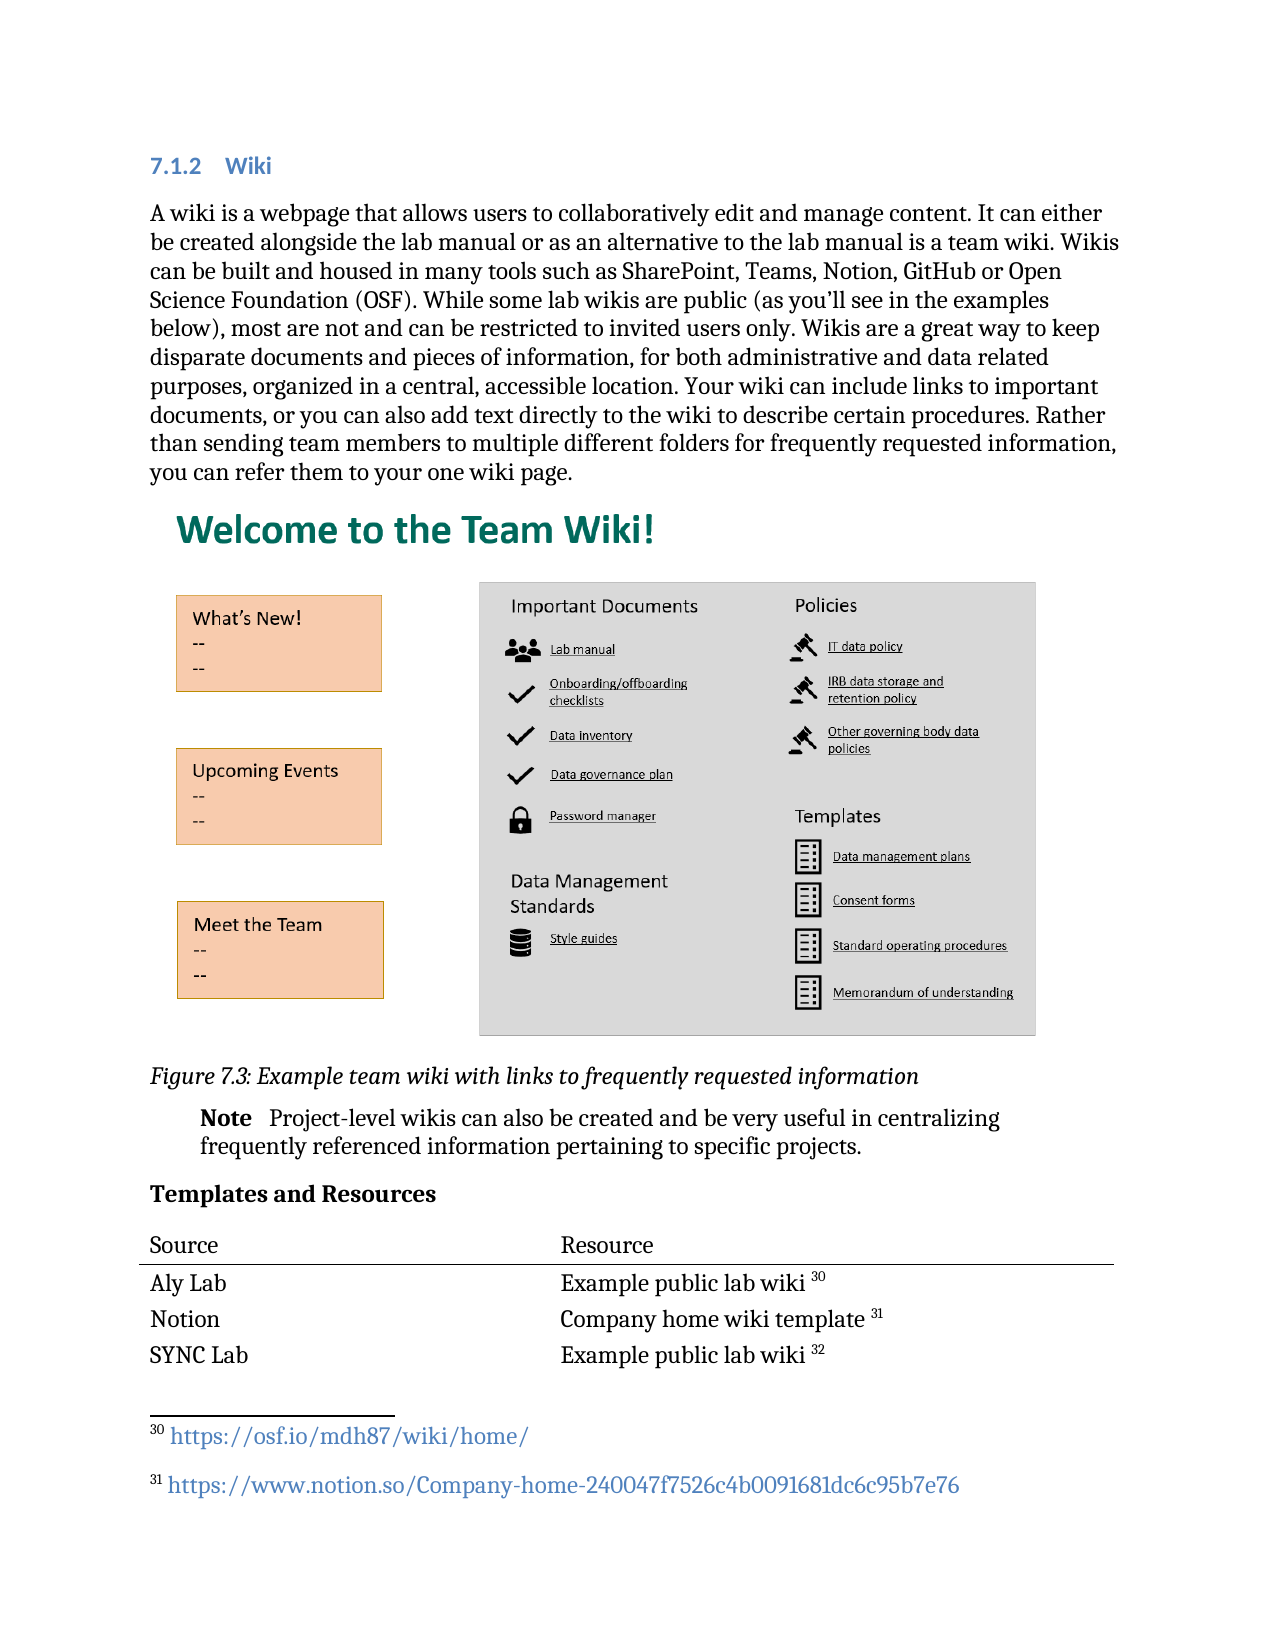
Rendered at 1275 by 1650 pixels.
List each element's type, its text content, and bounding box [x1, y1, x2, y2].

text Figure 7.3: Example team wiki with links to frequently requested information [150, 1062, 1125, 1091]
table_cell Company home wiki template [549, 1301, 1114, 1337]
table_cell SYNC Lab [139, 1338, 549, 1374]
table_cell Notion [139, 1301, 549, 1337]
text A wiki is a webpage that allows users to collaboratively edit and manage content. It can either be created alongside the lab manual or as an alternative to the lab manual is a team wiki. Wikis can be built and housed in many tools such as SharePoint, Teams, Notion, GitHub or Open Science Foundation (OSF). While some lab wikis are public (as you’ll see in the examples below), most are not and can be restricted to invited users only. Wikis are a great way to keep disparate documents and pieces of information, for both administrative and data related purposes, organized in a central, accessible location. Your wiki can include links to important documents, or you can also add text directly to the wiki to describe certain procedures. Rather than sending team members to multiple different folders for frequently requested information, you can refer them to your one wiki page. [150, 199, 1125, 487]
table_header Resource [549, 1227, 1114, 1263]
table_cell Example public lab wiki [549, 1338, 1114, 1374]
table_cell Example public lab wiki [549, 1265, 1114, 1301]
table_header Source [139, 1227, 549, 1263]
text Templates and Resources [150, 1180, 1125, 1208]
text Note Project-level wikis can also be created and be very useful in centralizing frequently referenced information pertaining to specific projects. [200, 1103, 1075, 1161]
subtitle 7.1.2 Wiki [150, 150, 1125, 181]
picture [168, 505, 1044, 1042]
table_cell Aly Lab [139, 1265, 549, 1301]
